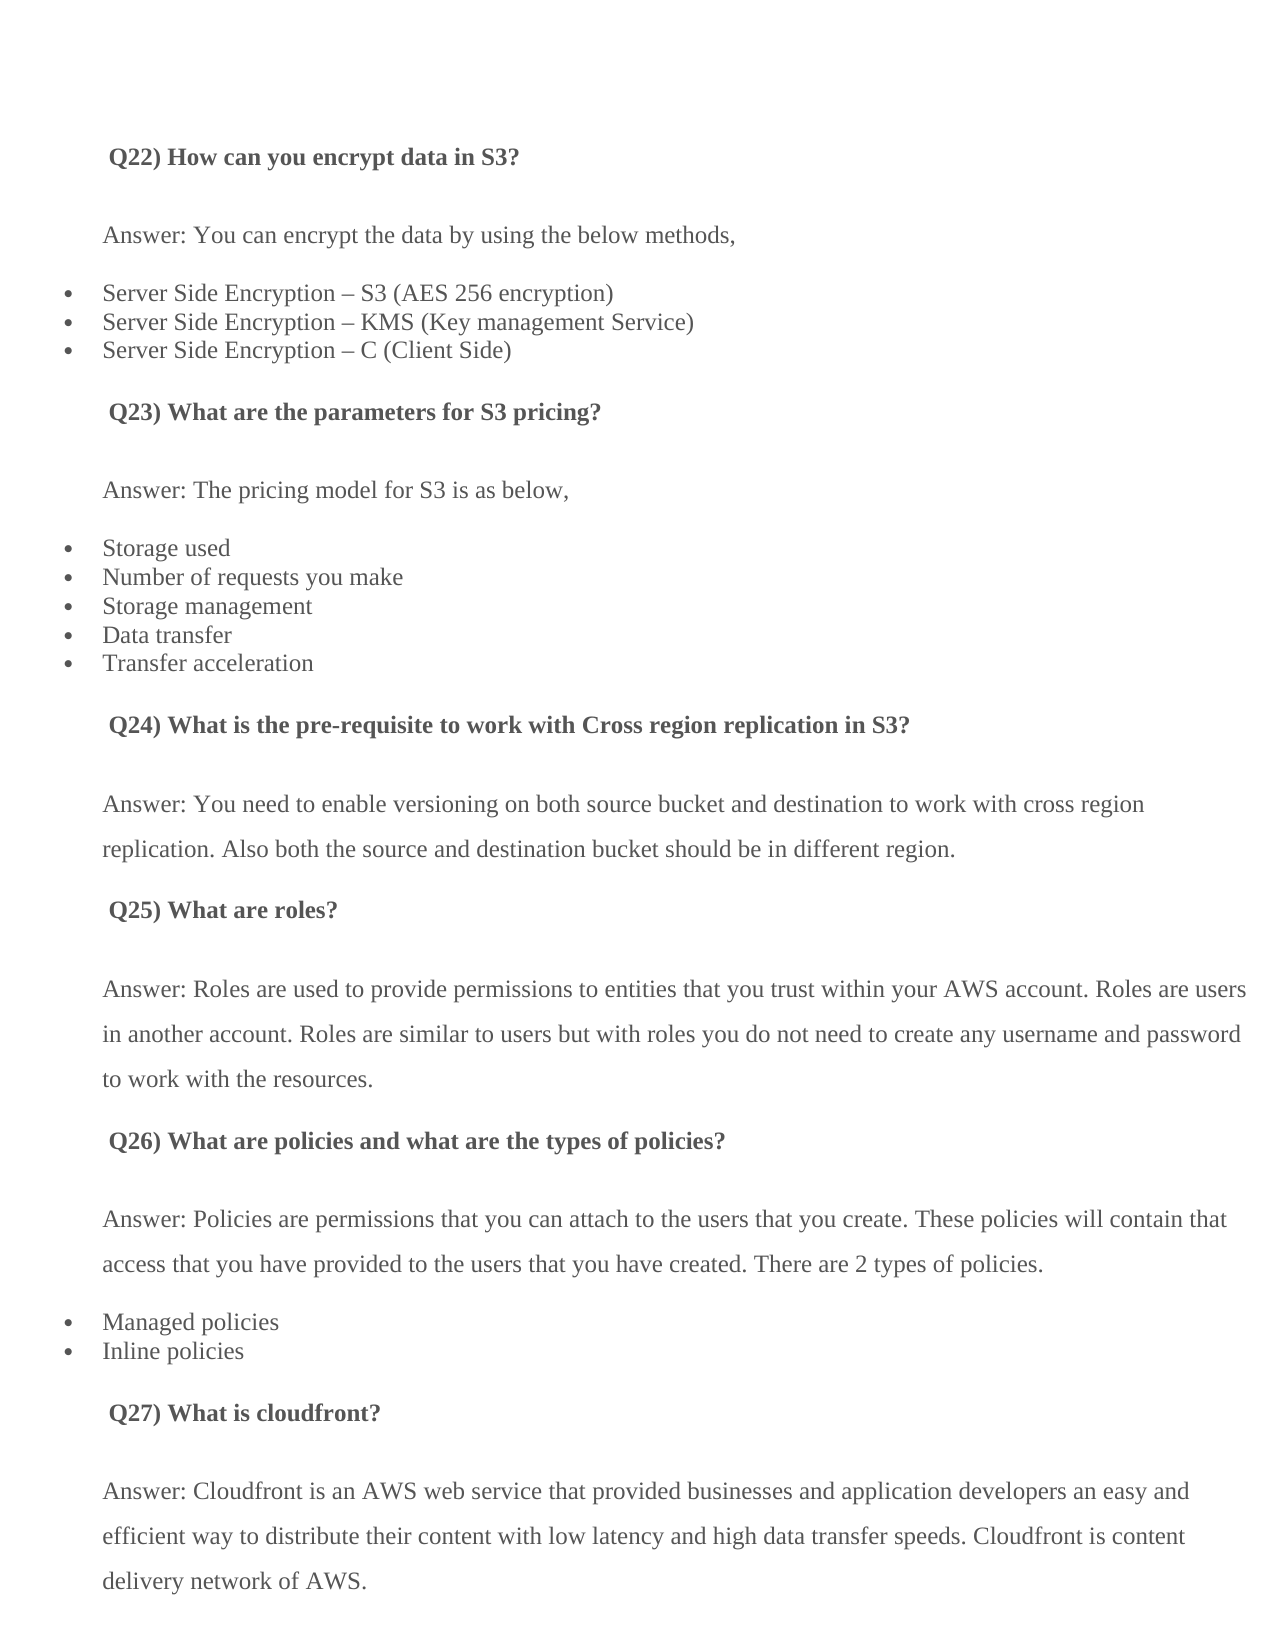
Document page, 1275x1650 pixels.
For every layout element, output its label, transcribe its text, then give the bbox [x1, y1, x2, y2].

subtitle Q24) What is the pre-requisite to work with Cross region replication in S3? [102, 710, 1254, 739]
text Answer: You can encrypt the data by using the below methods, [102, 204, 1254, 249]
list Storage used [64, 533, 1254, 562]
text Answer: Cloudfront is an AWS web service that provided businesses and application developers an easy and efficient way to distribute their content with low latency and high data transfer speeds. Cloudfront is content delivery network of AWS. [102, 1460, 1254, 1595]
list Managed policies [64, 1307, 1254, 1336]
list Storage management [64, 591, 1254, 620]
list Server Side Encryption – KMS (Key management Service) [64, 307, 1254, 335]
list Transfer acceleration [64, 648, 1254, 677]
list Server Side Encryption – C (Client Side) [64, 335, 1254, 364]
text Answer: The pricing model for S3 is as below, [102, 459, 1254, 504]
subtitle Q25) What are roles? [102, 896, 1254, 924]
list Server Side Encryption – S3 (AES 256 encryption) [64, 278, 1254, 307]
list Inline policies [64, 1336, 1254, 1364]
text Answer: You need to enable versioning on both source bucket and destination to work with cross region replication. Also both the source and destination bucket should be in different region. [102, 772, 1254, 862]
text Answer: Roles are used to provide permissions to entities that you trust within your AWS account. Roles are users in another account. Roles are similar to users but with roles you do not need to create any username and password to work with the resources. [102, 958, 1254, 1093]
subtitle Q26) What are policies and what are the types of policies? [102, 1126, 1254, 1154]
subtitle Q27) What is cloudfront? [102, 1398, 1254, 1426]
list Number of requests you make [64, 562, 1254, 591]
subtitle Q22) How can you encrypt data in S3? [102, 142, 1254, 170]
list Data transfer [64, 620, 1254, 648]
text Answer: Policies are permissions that you can attach to the users that you create. These policies will contain that access that you have provided to the users that you have created. There are 2 types of policies. [102, 1188, 1254, 1278]
subtitle Q23) What are the parameters for S3 pricing? [102, 397, 1254, 426]
